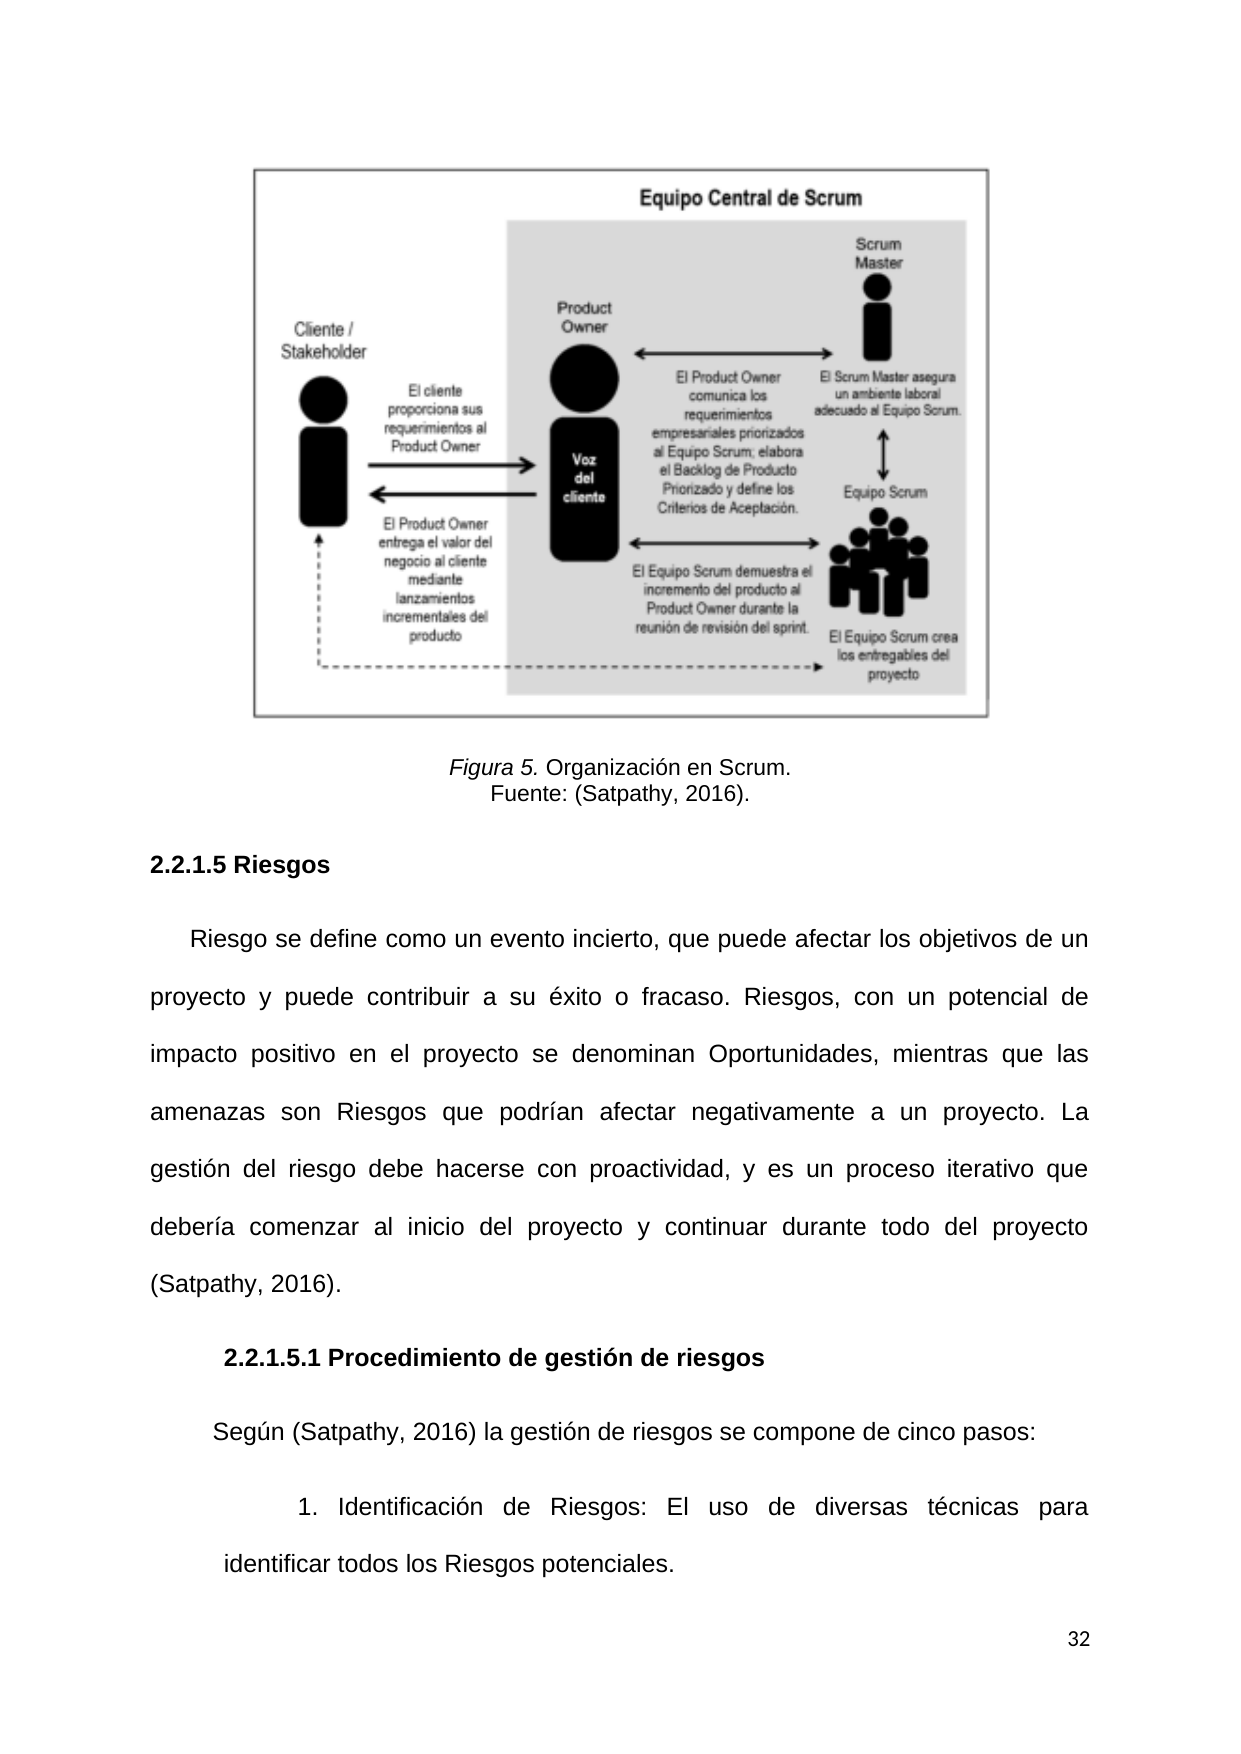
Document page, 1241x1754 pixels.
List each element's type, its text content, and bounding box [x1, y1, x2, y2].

text 1. Identificación de Riesgos: El uso de diversas técnicas para identificar todos los Riesgos potenciales. [224, 1491, 1090, 1578]
picture [235, 150, 1005, 726]
text Riesgo se define como un evento incierto, que puede afectar los objetivos de un proyecto y puede contribuir a su éxito o fracaso. Riesgos, con un potencial de impacto positivo en el proyecto se denominan Oportunidades, mientras que las amenazas son Riesgos que podrían afectar negativamente a un proyecto. La gestión del riesgo debe hacerse con proactividad, y es un proceso iterativo que debería comenzar al inicio del proyecto y continuar durante todo del proyecto . [150, 924, 1090, 1298]
text 2.2.1.5.1 Procedimiento de gestión de riesgos [150, 1343, 1090, 1372]
text Según la gestión de riesgos se compone de cinco pasos: [150, 1417, 1090, 1446]
text Figura 5. Organización en Scrum. [150, 754, 1090, 780]
text Fuente: . [150, 780, 1090, 807]
text 2.2.1.5 Riesgos [150, 850, 1090, 878]
